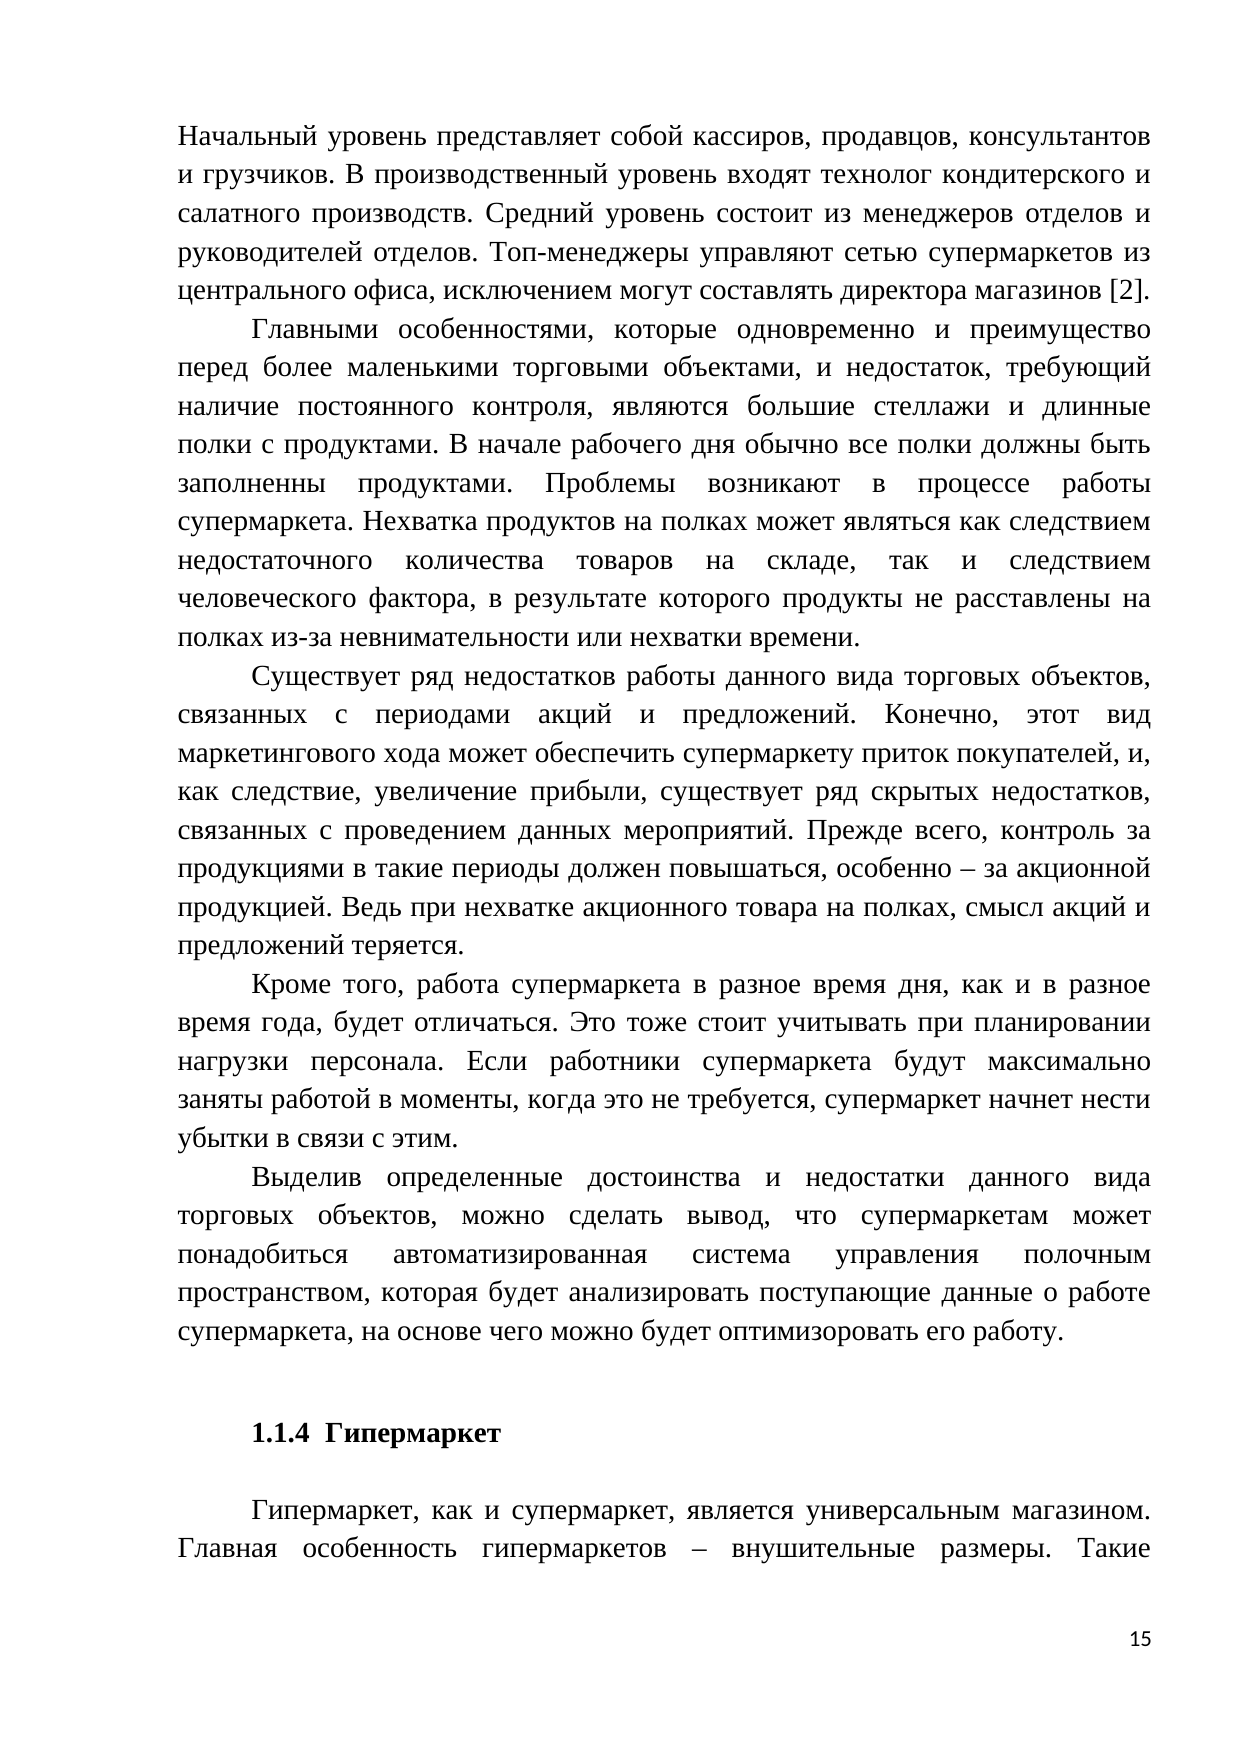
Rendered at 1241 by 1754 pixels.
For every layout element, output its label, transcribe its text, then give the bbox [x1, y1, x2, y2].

text Кроме того, работа супермаркета в разное время дня, как и в разное время года, будет отличаться. Это тоже стоит учитывать при планировании нагрузки персонала. Если работники супермаркета будут максимально заняты работой в моменты, когда это не требуется, супермаркет начнет нести убытки в связи с этим. [177, 966, 1152, 1154]
subtitle Гипермаркет [251, 1415, 1152, 1448]
text Выделив определенные достоинства и недостатки данного вида торговых объектов, можно сделать вывод, что супермаркетам может понадобиться автоматизированная система управления полочным пространством, которая будет анализировать поступающие данные о работе супермаркета, на основе чего можно будет оптимизоровать его работу. [177, 1159, 1152, 1346]
text Главными особенностями, которые одновременно и преимущество перед более маленькими торговыми объектами, и недостаток, требующий наличие постоянного контроля, являются большие стеллажи и длинные полки с продуктами. В начале рабочего дня обычно все полки должны быть заполненны продуктами. Проблемы возникают в процессе работы супермаркета. Нехватка продуктов на полках может являться как следствием недостаточного количества товаров на складе, так и следствием человеческого фактора, в результате которого продукты не расставлены на полках из-за невнимательности или нехватки времени. [177, 311, 1152, 653]
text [177, 118, 1152, 306]
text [177, 1492, 1152, 1564]
text Существует ряд недостатков работы данного вида торговых объектов, связанных с периодами акций и предложений. Конечно, этот вид маркетингового хода может обеспечить супермаркету приток покупателей, и, как следствие, увеличение прибыли, существует ряд скрытых недостатков, связанных с проведением данных мероприятий. Прежде всего, контроль за продукциями в такие периоды должен повышаться, особенно – за акционной продукцией. Ведь при нехватке акционного товара на полках, смысл акций и предложений теряется. [177, 658, 1152, 961]
